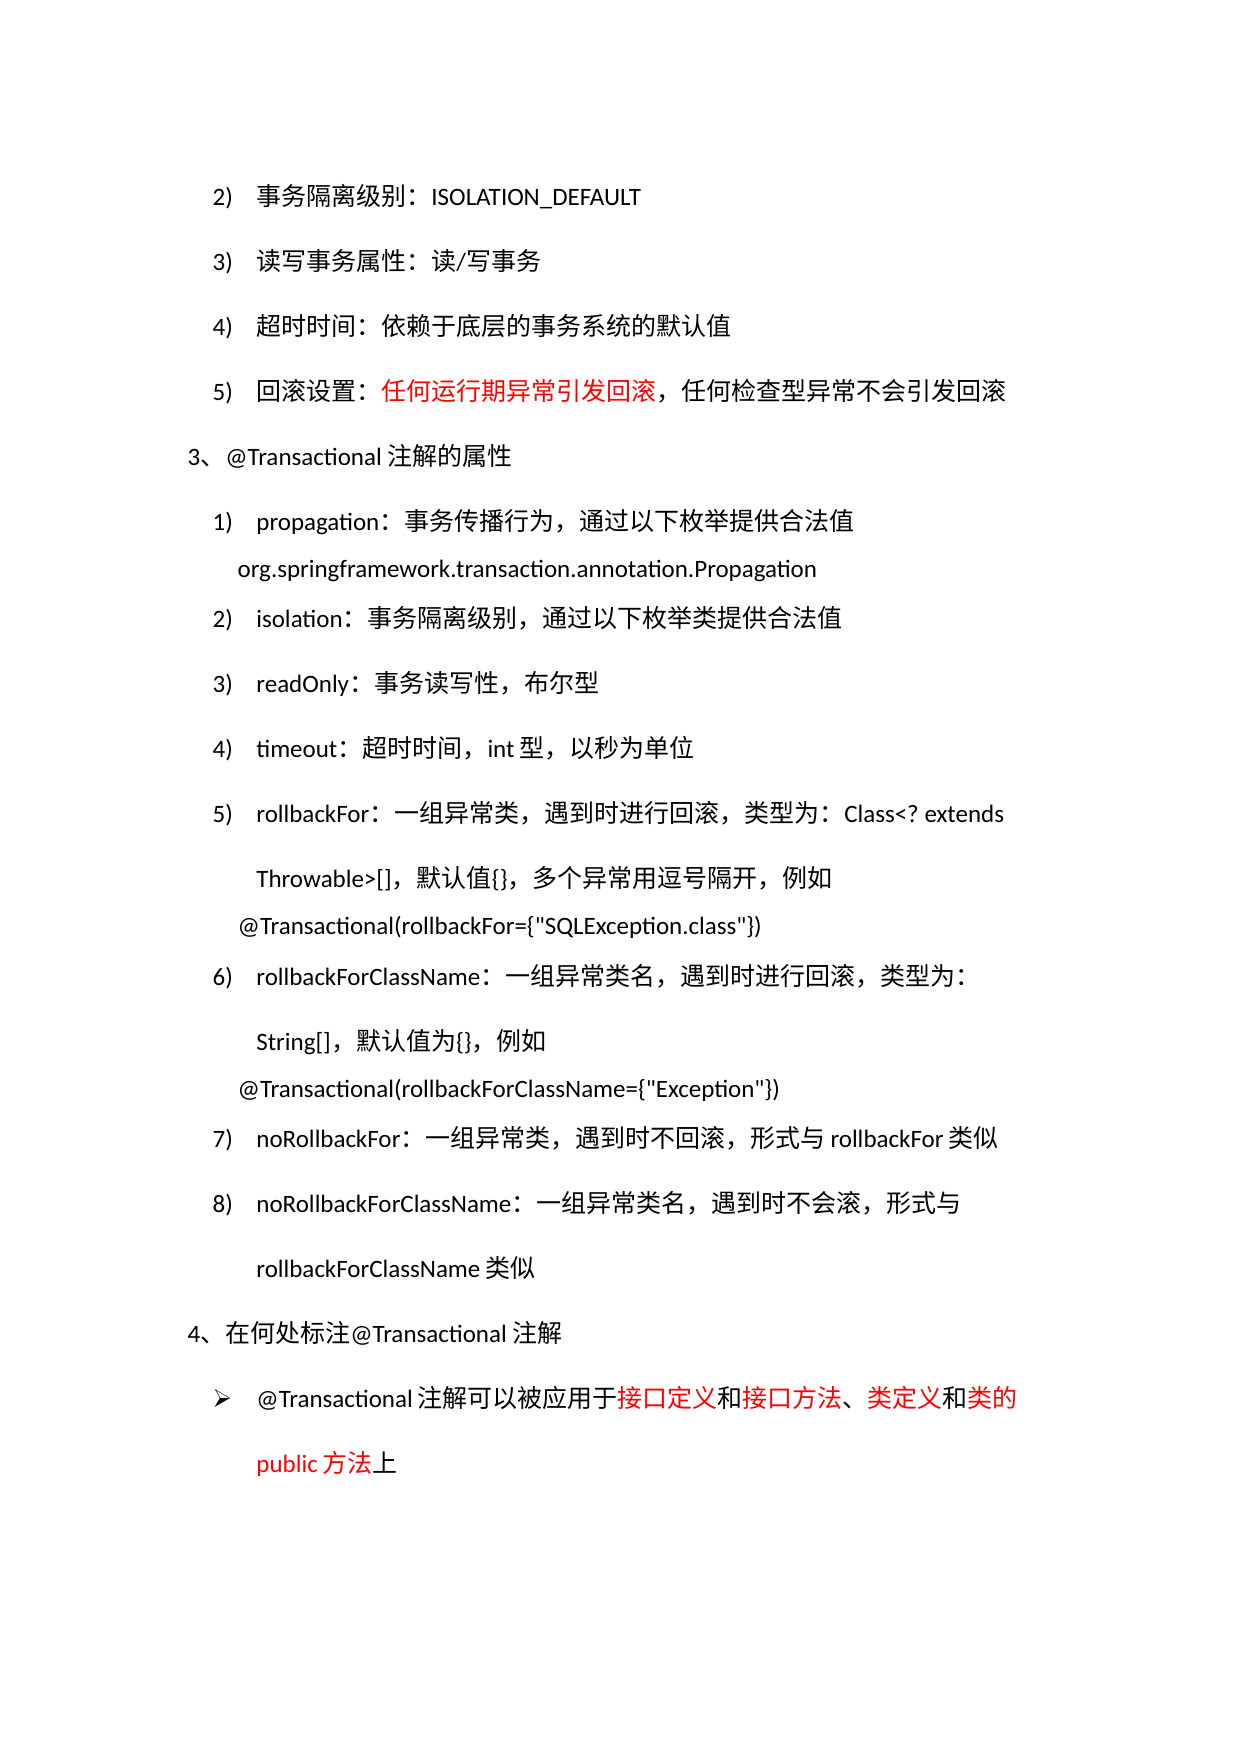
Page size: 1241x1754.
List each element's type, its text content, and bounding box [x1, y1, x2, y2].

list readOnly：事务读写性，布尔型 [212, 649, 1053, 714]
list noRollbackForClassName：一组异常类名，遇到时不会滚，形式与rollbackForClassName类似 [212, 1169, 1053, 1299]
text org.springframework.transaction.annotation.Propagation [237, 552, 1053, 584]
list timeout：超时时间，int型，以秒为单位 [212, 714, 1053, 779]
list propagation：事务传播行为，通过以下枚举提供合法值 [212, 487, 1053, 552]
text 3、@Transactional注解的属性 [187, 422, 1053, 487]
text @Transactional(rollbackForClassName={"Exception"}) [237, 1072, 1053, 1104]
list rollbackForClassName：一组异常类名，遇到时进行回滚，类型为：String[]，默认值为{}，例如 [212, 942, 1053, 1072]
list 事务隔离级别：ISOLATION_DEFAULT [212, 162, 1053, 227]
list 回滚设置：任何运行期异常引发回滚，任何检查型异常不会引发回滚 [212, 357, 1053, 422]
list 读写事务属性：读/写事务 [212, 227, 1053, 292]
list noRollbackFor：一组异常类，遇到时不回滚，形式与rollbackFor类似 [212, 1104, 1053, 1169]
list @Transactional注解可以被应用于接口定义和接口方法、类定义和类的public方法上 [212, 1364, 1053, 1494]
list isolation：事务隔离级别，通过以下枚举类提供合法值 [212, 584, 1053, 649]
text 4、在何处标注@Transactional注解 [187, 1299, 1053, 1364]
text @Transactional(rollbackFor={"SQLException.class"}) [237, 909, 1053, 942]
list rollbackFor：一组异常类，遇到时进行回滚，类型为：Class<? extends Throwable>[]，默认值{}，多个异常用逗号隔开，例如 [212, 779, 1053, 909]
list 超时时间：依赖于底层的事务系统的默认值 [212, 292, 1053, 357]
